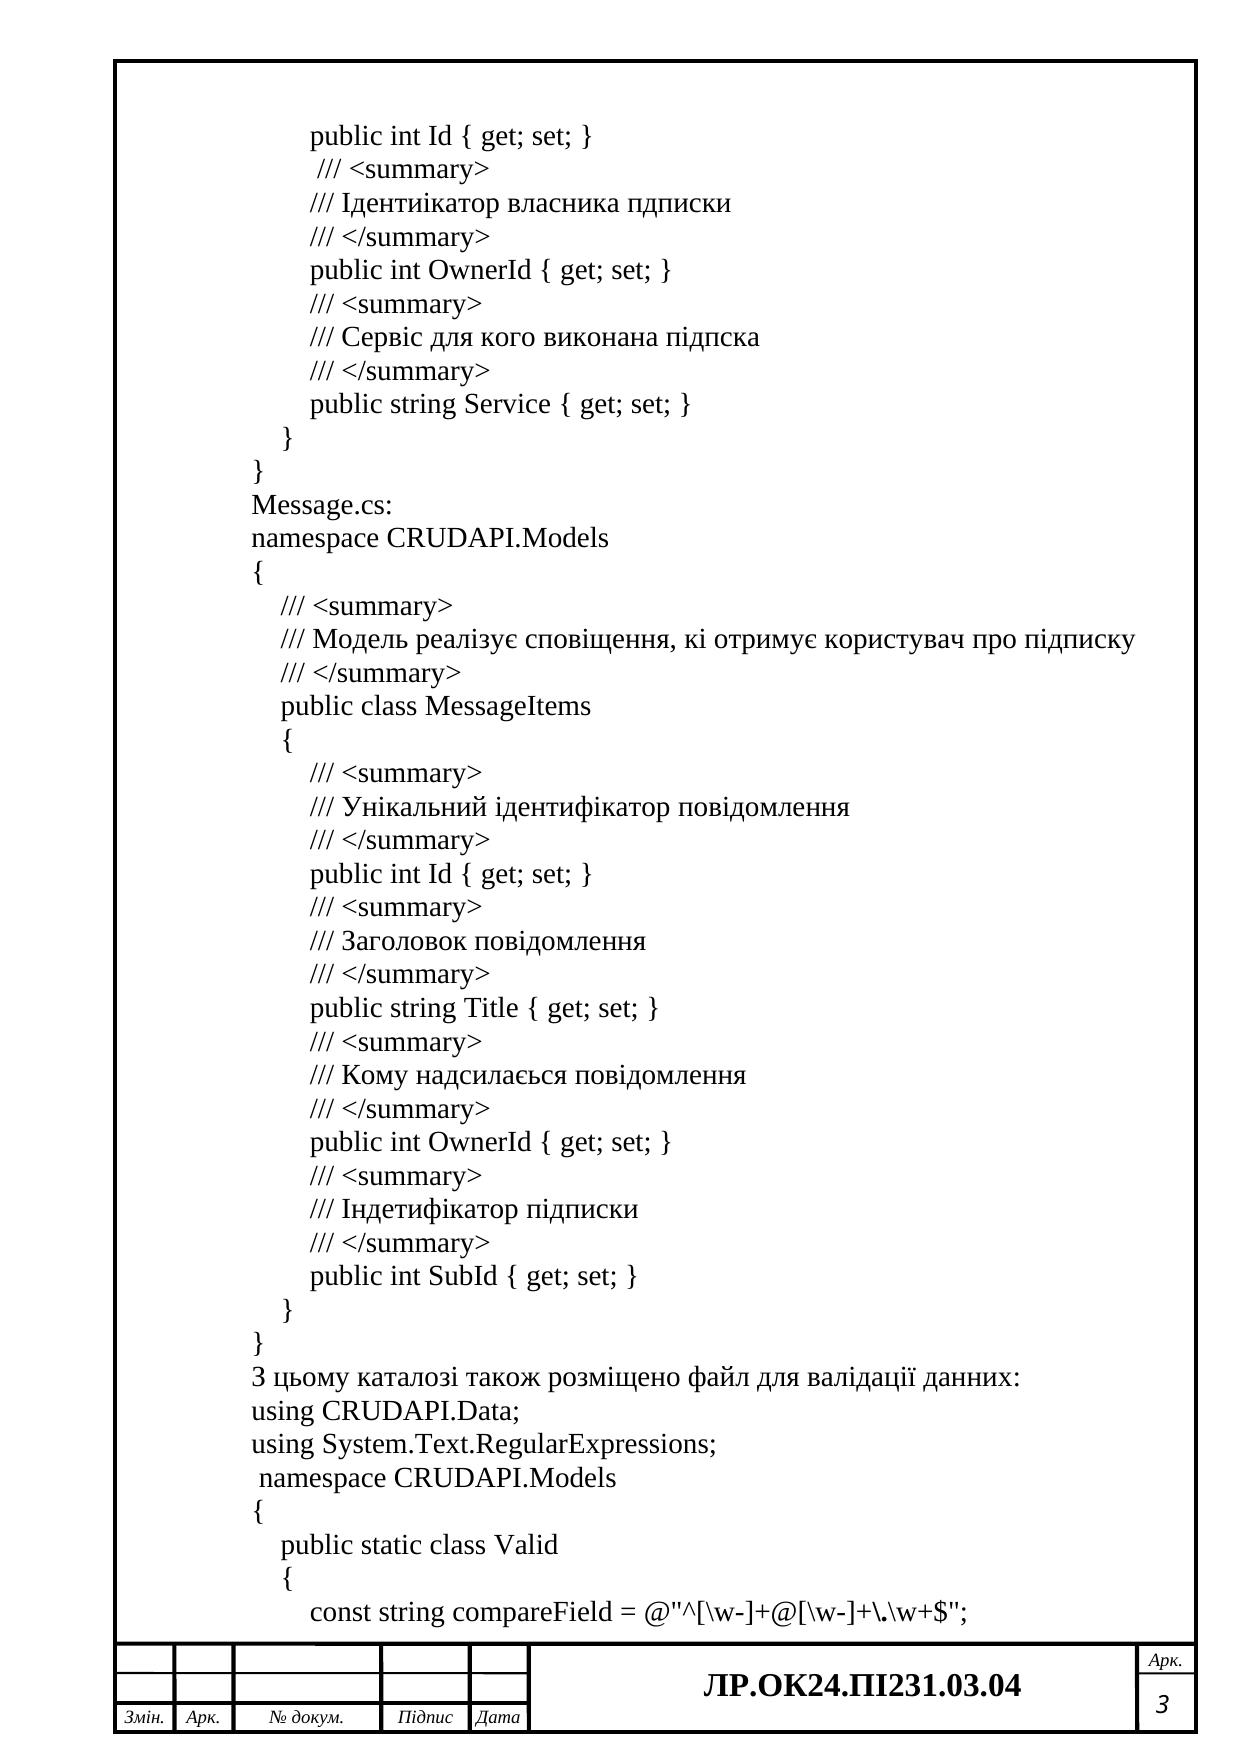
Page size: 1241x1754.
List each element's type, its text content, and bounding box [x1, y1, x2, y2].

text /// Індетифікатор підписки [177, 1191, 1152, 1225]
text /// Кому надсилаєься повідомлення [177, 1057, 1152, 1091]
text Message.cs: [177, 487, 1152, 521]
text public int OwnerId { get; set; } [177, 252, 1152, 286]
text { [177, 554, 1152, 588]
text { [177, 1560, 1152, 1594]
text /// Ідентиікатор власника пдписки [177, 185, 1152, 219]
text /// </summary> [177, 822, 1152, 856]
text /// </summary> [177, 219, 1152, 252]
text public static class Valid [177, 1527, 1152, 1560]
text using System.Text.RegularExpressions; [177, 1426, 1152, 1460]
text /// </summary> [177, 1225, 1152, 1258]
text /// <summary> [177, 1024, 1152, 1057]
text } [177, 453, 1152, 487]
text } [177, 1326, 1152, 1359]
text /// <summary> [177, 152, 1152, 185]
text namespace CRUDAPI.Models [177, 1460, 1152, 1493]
text /// <summary> [177, 889, 1152, 923]
text /// Заголовок повідомлення [177, 923, 1152, 957]
text /// <summary> [177, 286, 1152, 319]
text /// </summary> [177, 353, 1152, 386]
text /// Модель реалізує сповіщення, кі отримує користувач про підписку [177, 621, 1152, 655]
text } [177, 420, 1152, 453]
text { [177, 722, 1152, 755]
text /// </summary> [177, 655, 1152, 688]
text const string compareField = @"^[\w-]+@[\w-]+\.\w+$"; [177, 1594, 1152, 1627]
text /// <summary> [177, 588, 1152, 621]
text public class MessageItems [177, 688, 1152, 722]
text /// Сервіс для кого виконана підпска [177, 319, 1152, 353]
text /// </summary> [177, 957, 1152, 990]
text /// <summary> [177, 755, 1152, 789]
text public string Service { get; set; } [177, 386, 1152, 420]
text З цьому каталозі також розміщено файл для валідації данних: [177, 1359, 1152, 1393]
text namespace CRUDAPI.Models [177, 521, 1152, 554]
text /// <summary> [177, 1158, 1152, 1191]
text public string Title { get; set; } [177, 990, 1152, 1024]
text public int SubId { get; set; } [177, 1258, 1152, 1292]
text /// </summary> [177, 1091, 1152, 1124]
text using CRUDAPI.Data; [177, 1393, 1152, 1426]
text { [177, 1493, 1152, 1527]
text public int OwnerId { get; set; } [177, 1124, 1152, 1158]
text /// Унікальний ідентифікатор повідомлення [177, 789, 1152, 822]
text public int Id { get; set; } [177, 856, 1152, 889]
text } [177, 1292, 1152, 1326]
text public int Id { get; set; } [177, 118, 1152, 152]
